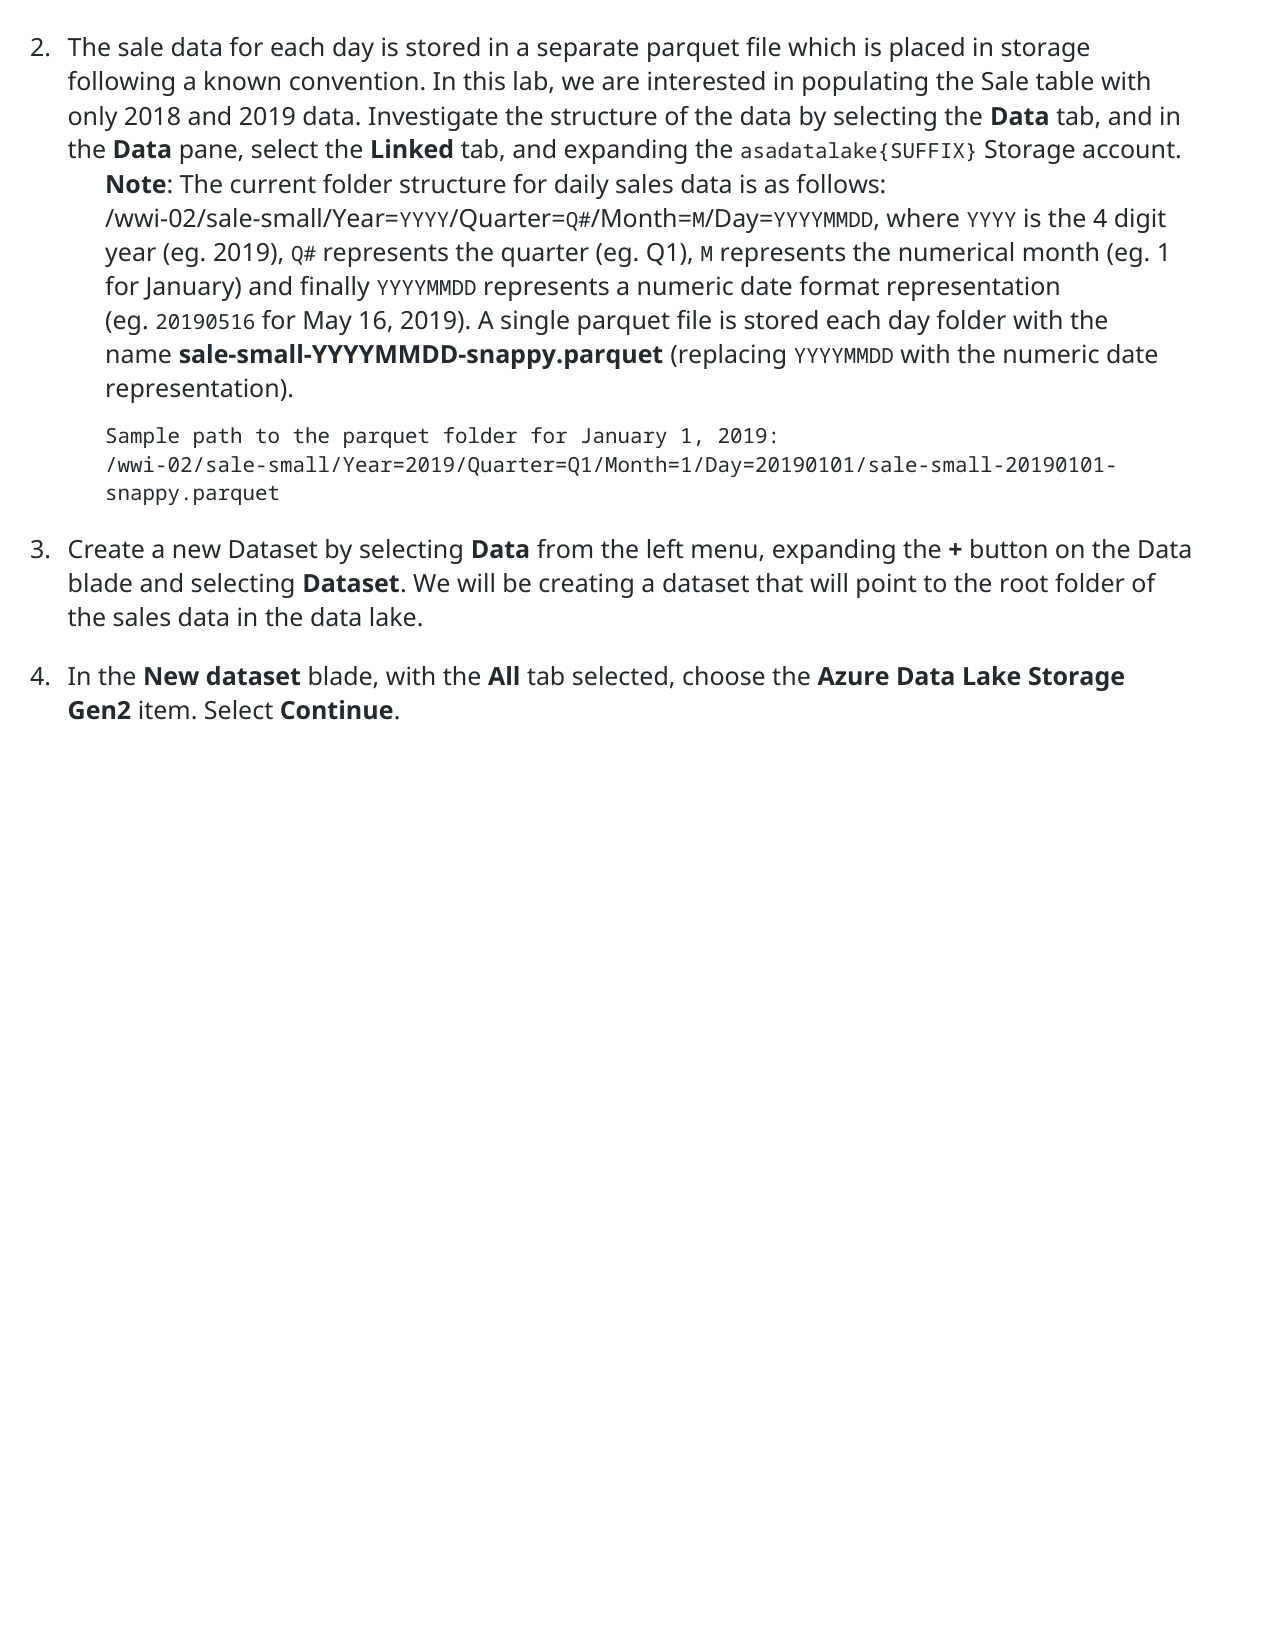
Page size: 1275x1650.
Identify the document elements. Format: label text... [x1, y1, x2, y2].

text Note: The current folder structure for daily sales data is as follows: /wwi-02/sale-small/Year=YYYY/Quarter=Q#/Month=M/Day=YYYYMMDD, where YYYY is the 4 digit year (eg. 2019), Q# represents the quarter (eg. Q1), M represents the numerical month (eg. 1 for January) and finally YYYYMMDD represents a numeric date format representation (eg. 20190516 for May 16, 2019). A single parquet file is stored each day folder with the name sale-small-YYYYMMDD-snappy.parquet (replacing YYYYMMDD with the numeric date representation). [105, 166, 1200, 405]
list The sale data for each day is stored in a separate parquet file which is placed in storage following a known convention. In this lab, we are interested in populating the Sale table with only 2018 and 2019 data. Investigate the structure of the data by selecting the Data tab, and in the Data pane, select the Linked tab, and expanding the asadatalake{SUFFIX} Storage account. [30, 30, 1200, 166]
text /wwi-02/sale-small/Year=2019/Quarter=Q1/Month=1/Day=20190101/sale-small-20190101-snappy.parquet [105, 450, 1200, 507]
list Create a new Dataset by selecting Data from the left menu, expanding the + button on the Data blade and selecting Dataset. We will be creating a dataset that will point to the root folder of the sales data in the data lake. [30, 532, 1200, 634]
text Sample path to the parquet folder for January 1, 2019: [105, 421, 1200, 450]
list In the New dataset blade, with the All tab selected, choose the Azure Data Lake Storage Gen2 item. Select Continue. [30, 659, 1200, 727]
